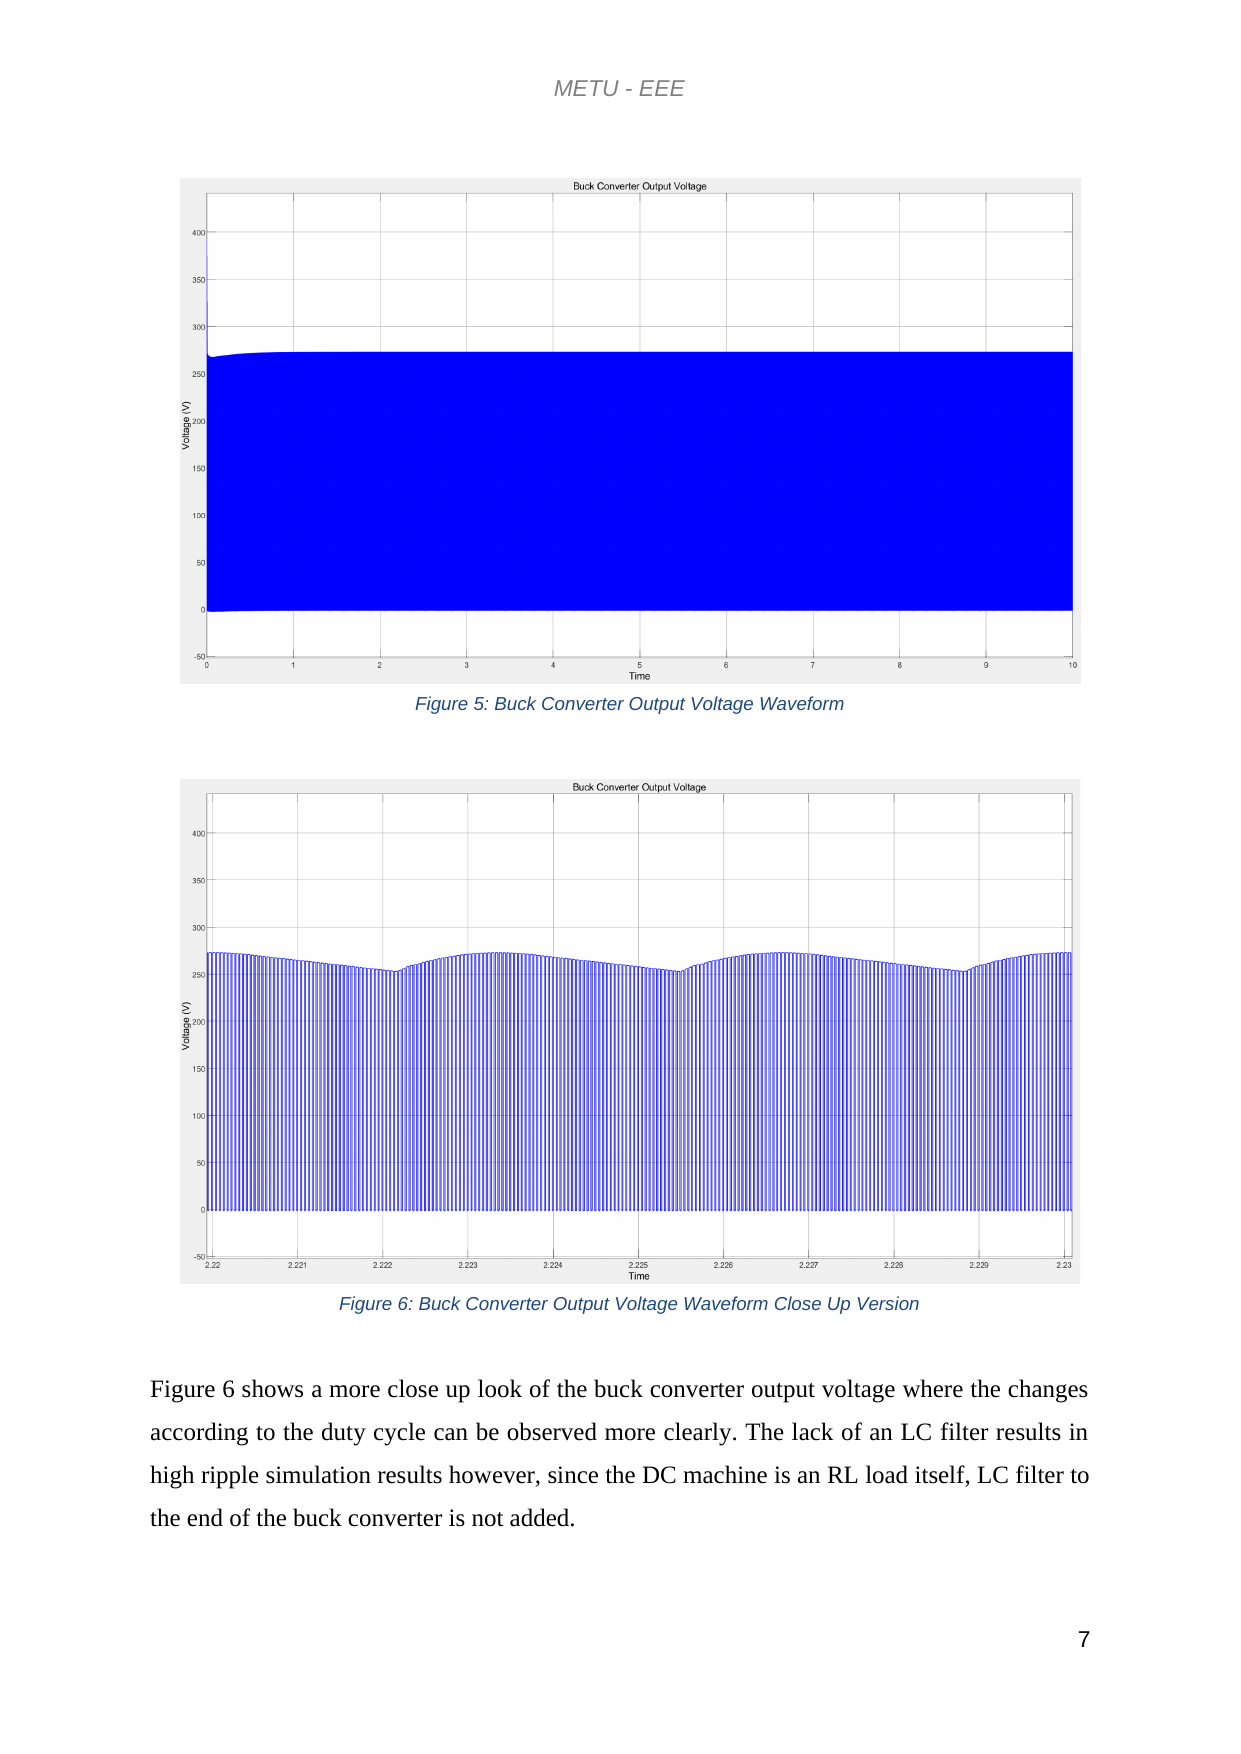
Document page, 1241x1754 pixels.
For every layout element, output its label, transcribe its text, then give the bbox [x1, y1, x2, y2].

text Figure 6 shows a more close up look of the buck converter output voltage where the changes according to the duty cycle can be observed more clearly. The lack of an LC filter results in high ripple simulation results however, since the DC machine is an RL load itself, LC filter to the end of the buck converter is not added. [150, 1374, 1090, 1532]
picture [179, 178, 1082, 684]
picture [179, 779, 1081, 1284]
